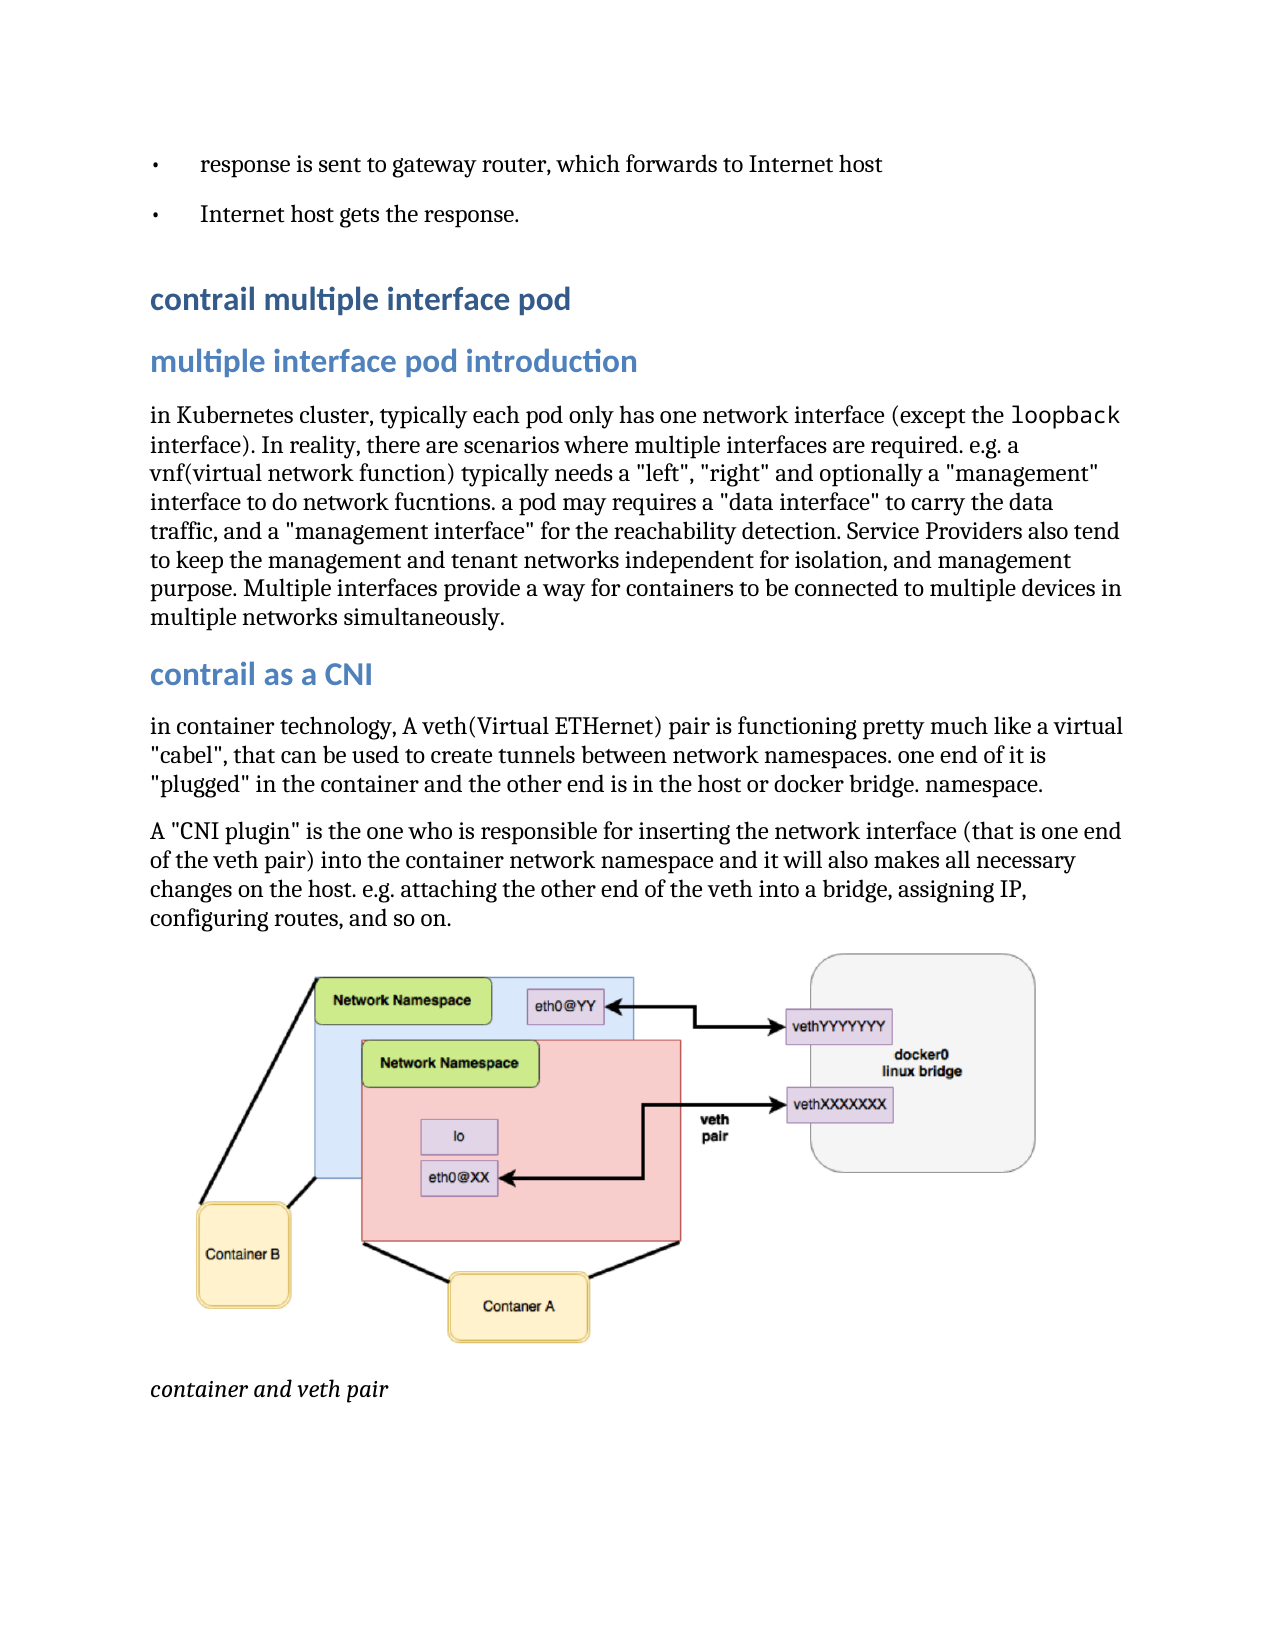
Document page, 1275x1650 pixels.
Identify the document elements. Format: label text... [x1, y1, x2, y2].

list response is sent to gateway router, which forwards to Internet host [150, 150, 1125, 179]
picture [168, 951, 1044, 1354]
text container and veth pair [150, 1375, 1125, 1403]
text in container technology, A veth(Virtual ETHernet) pair is functioning pretty much like a virtual "cabel", that can be used to create tunnels between network namespaces. one end of it is "plugged" in the container and the other end is in the host or docker bridge. namespace. [150, 712, 1125, 798]
subtitle contrail as a CNI [150, 653, 1125, 693]
text in Kubernetes cluster, typically each pod only has one network interface (except the loopback interface). In reality, there are scenarios where multiple interfaces are required. e.g. a vnf(virtual network function) typically needs a "left", "right" and optionally a "management" interface to do network fucntions. a pod may requires a "data interface" to carry the data traffic, and a "management interface" for the reachability detection. Service Providers also tend to keep the management and tenant networks independent for isolation, and management purpose. Multiple interfaces provide a way for containers to be connected to multiple devices in multiple networks simultaneously. [150, 399, 1125, 632]
text A "CNI plugin" is the one who is responsible for inserting the network interface (that is one end of the veth pair) into the container network namespace and it will also makes all necessary changes on the host. e.g. attaching the other end of the veth into a bridge, assigning IP, configuring routes, and so on. [150, 817, 1125, 932]
subtitle multiple interface pod introduction [150, 340, 1125, 381]
list Internet host gets the response. [150, 199, 1125, 228]
subtitle contrail multiple interface pod [150, 278, 1125, 319]
